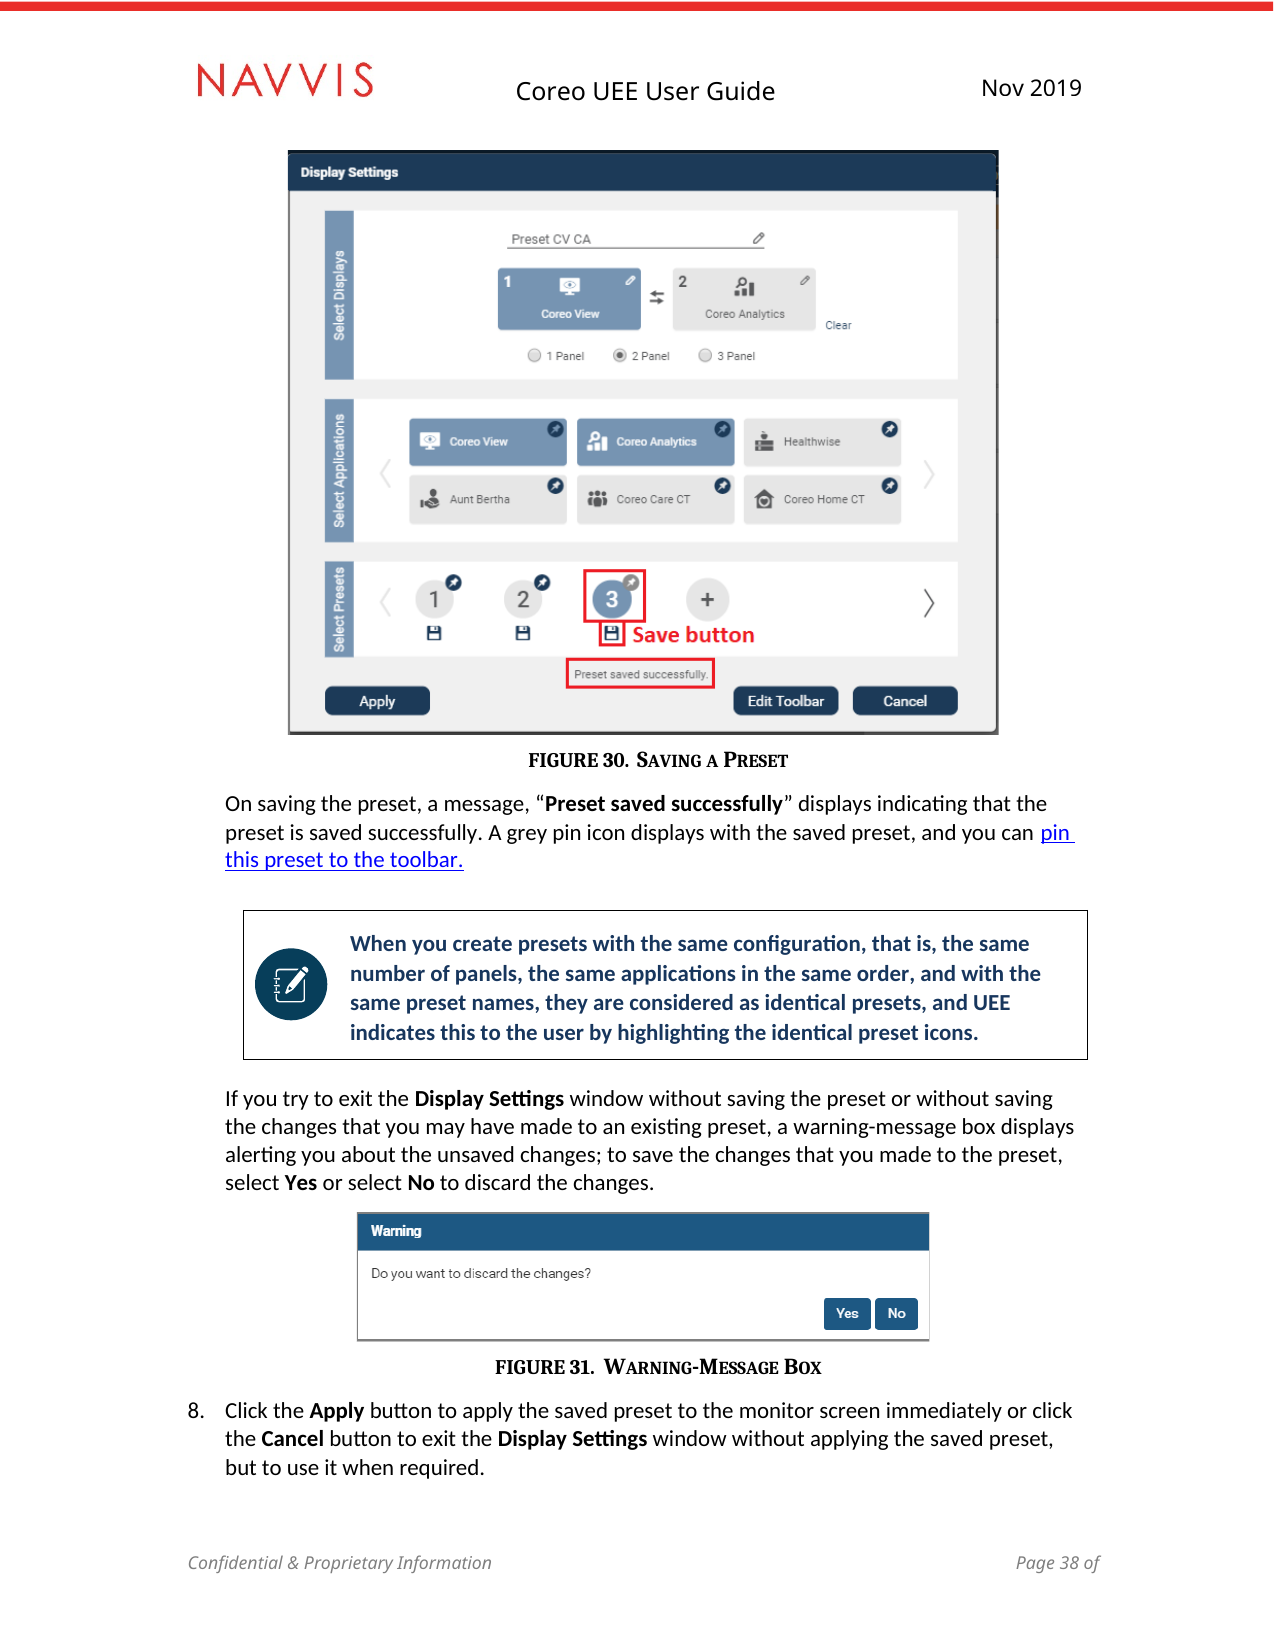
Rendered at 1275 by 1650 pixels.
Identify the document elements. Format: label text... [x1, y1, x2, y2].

picture [187, 55, 383, 104]
picture [287, 150, 999, 735]
table_header [244, 911, 338, 1059]
text Warning-Message Box [229, 1354, 1087, 1380]
list Click the Apply button to apply the saved preset to the monitor screen immediately or click the Cancel button to exit the Display Settings window without applying the saved preset, but to use it when required. [187, 1397, 1087, 1481]
text On saving the preset, a message, “Preset saved successfully” displays indicating that the preset is saved successfully. A grey pin icon displays with the saved preset, and you can pin this preset to the toolbar. [225, 789, 1087, 874]
text Saving a Preset [229, 747, 1087, 773]
table_header When you create presets with the same configuration, that is, the same number of panels, the same applications in the same order, and with the same preset names, they are considered as identical presets, and UEE indicates this to the user by highlighting the identical preset icons. [339, 911, 1087, 1059]
picture [356, 1212, 930, 1342]
text If you try to exit the Display Settings window without saving the preset or without saving the changes that you may have made to an existing preset, a warning-message box displays alerting you about the unsaved changes; to save the changes that you made to the preset, select Yes or select No to discard the changes. [225, 1084, 1087, 1196]
